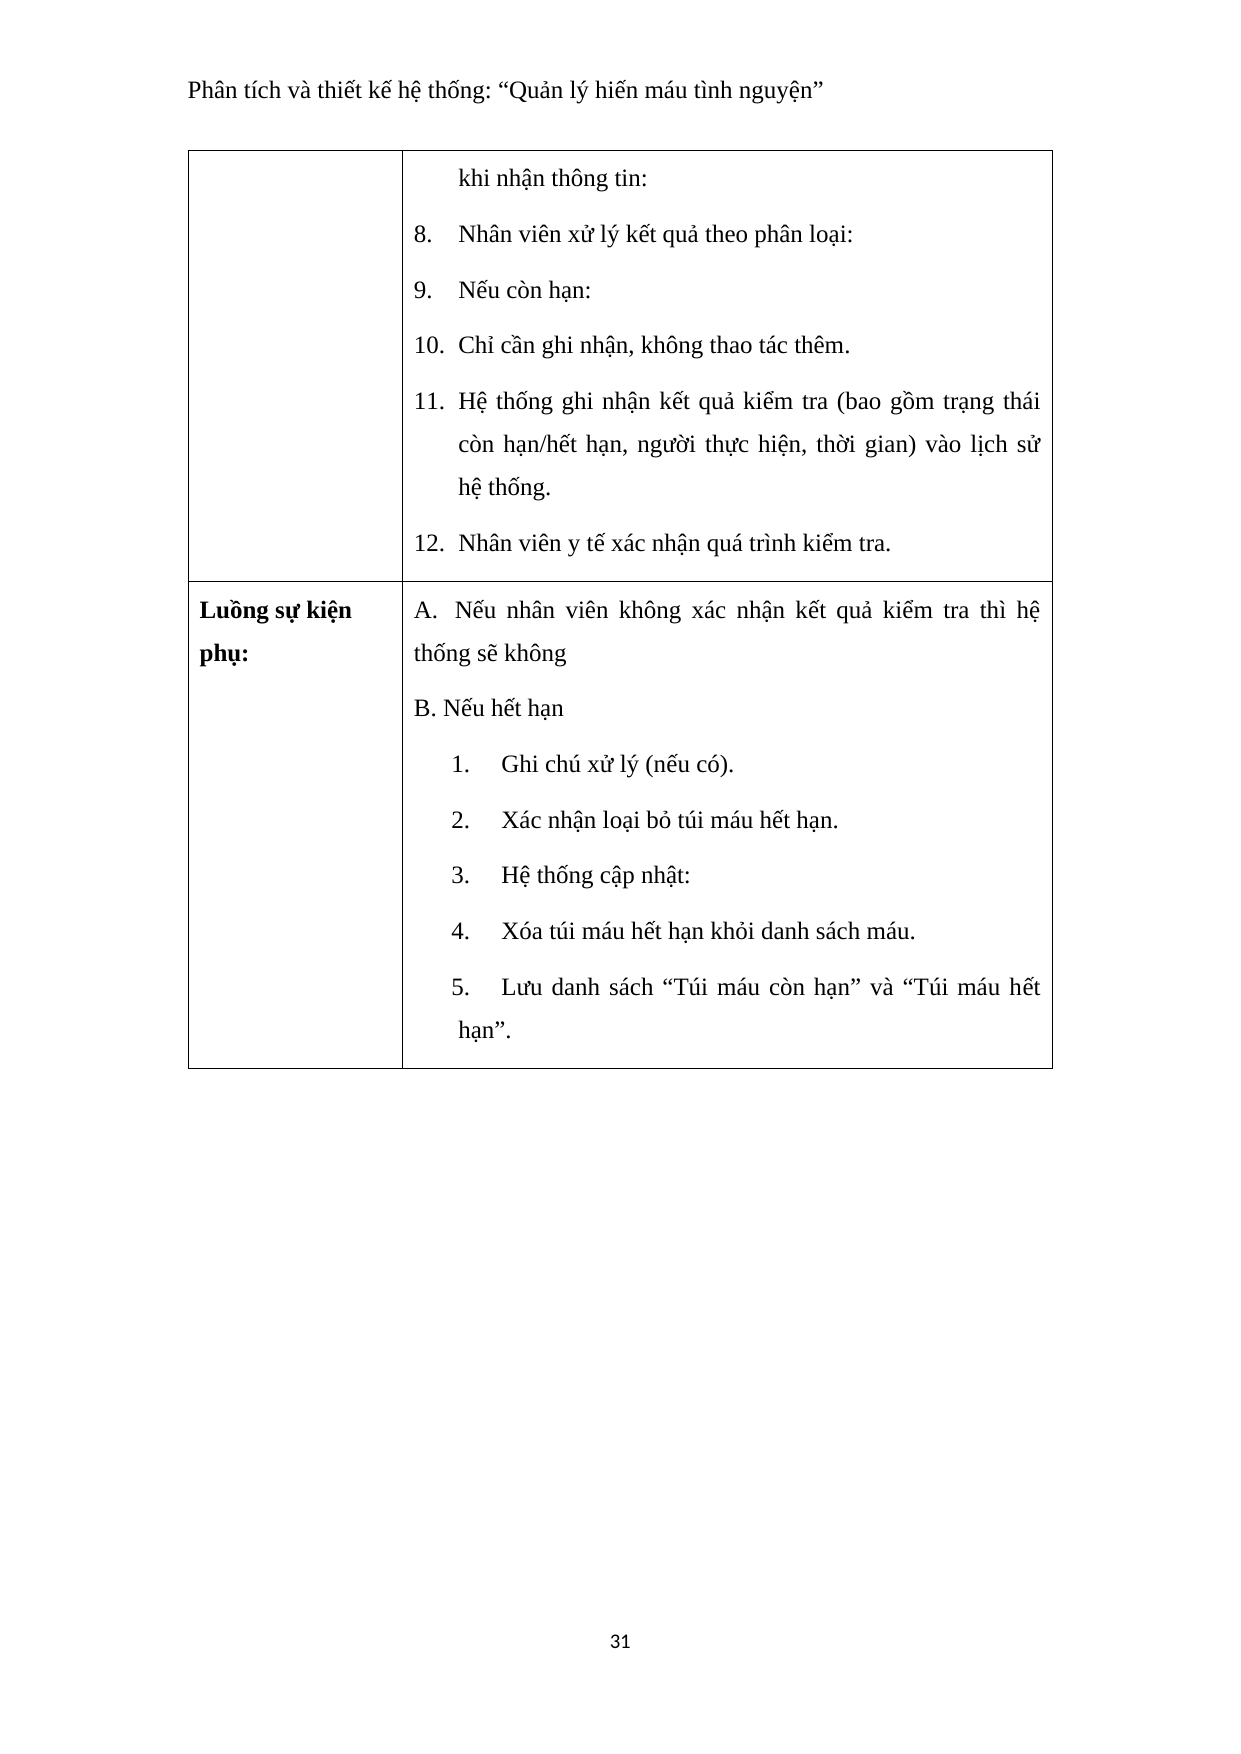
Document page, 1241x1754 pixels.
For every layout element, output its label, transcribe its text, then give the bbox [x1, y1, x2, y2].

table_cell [403, 151, 1052, 581]
table_cell Luồng sự kiện phụ: [189, 582, 402, 1068]
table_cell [189, 151, 402, 581]
table_cell Nếu nhân viên không xác nhận kết quả kiểm tra thì hệ thống sẽ không Nếu hết hạn Ghi chú xử lý (nếu có). Xác nhận loại bỏ túi máu hết hạn. Hệ thống cập nhật: Xóa túi máu hết hạn khỏi danh sách máu. Lưu danh sách “Túi máu còn hạn” và “Túi máu hết hạn”. [403, 582, 1052, 1068]
